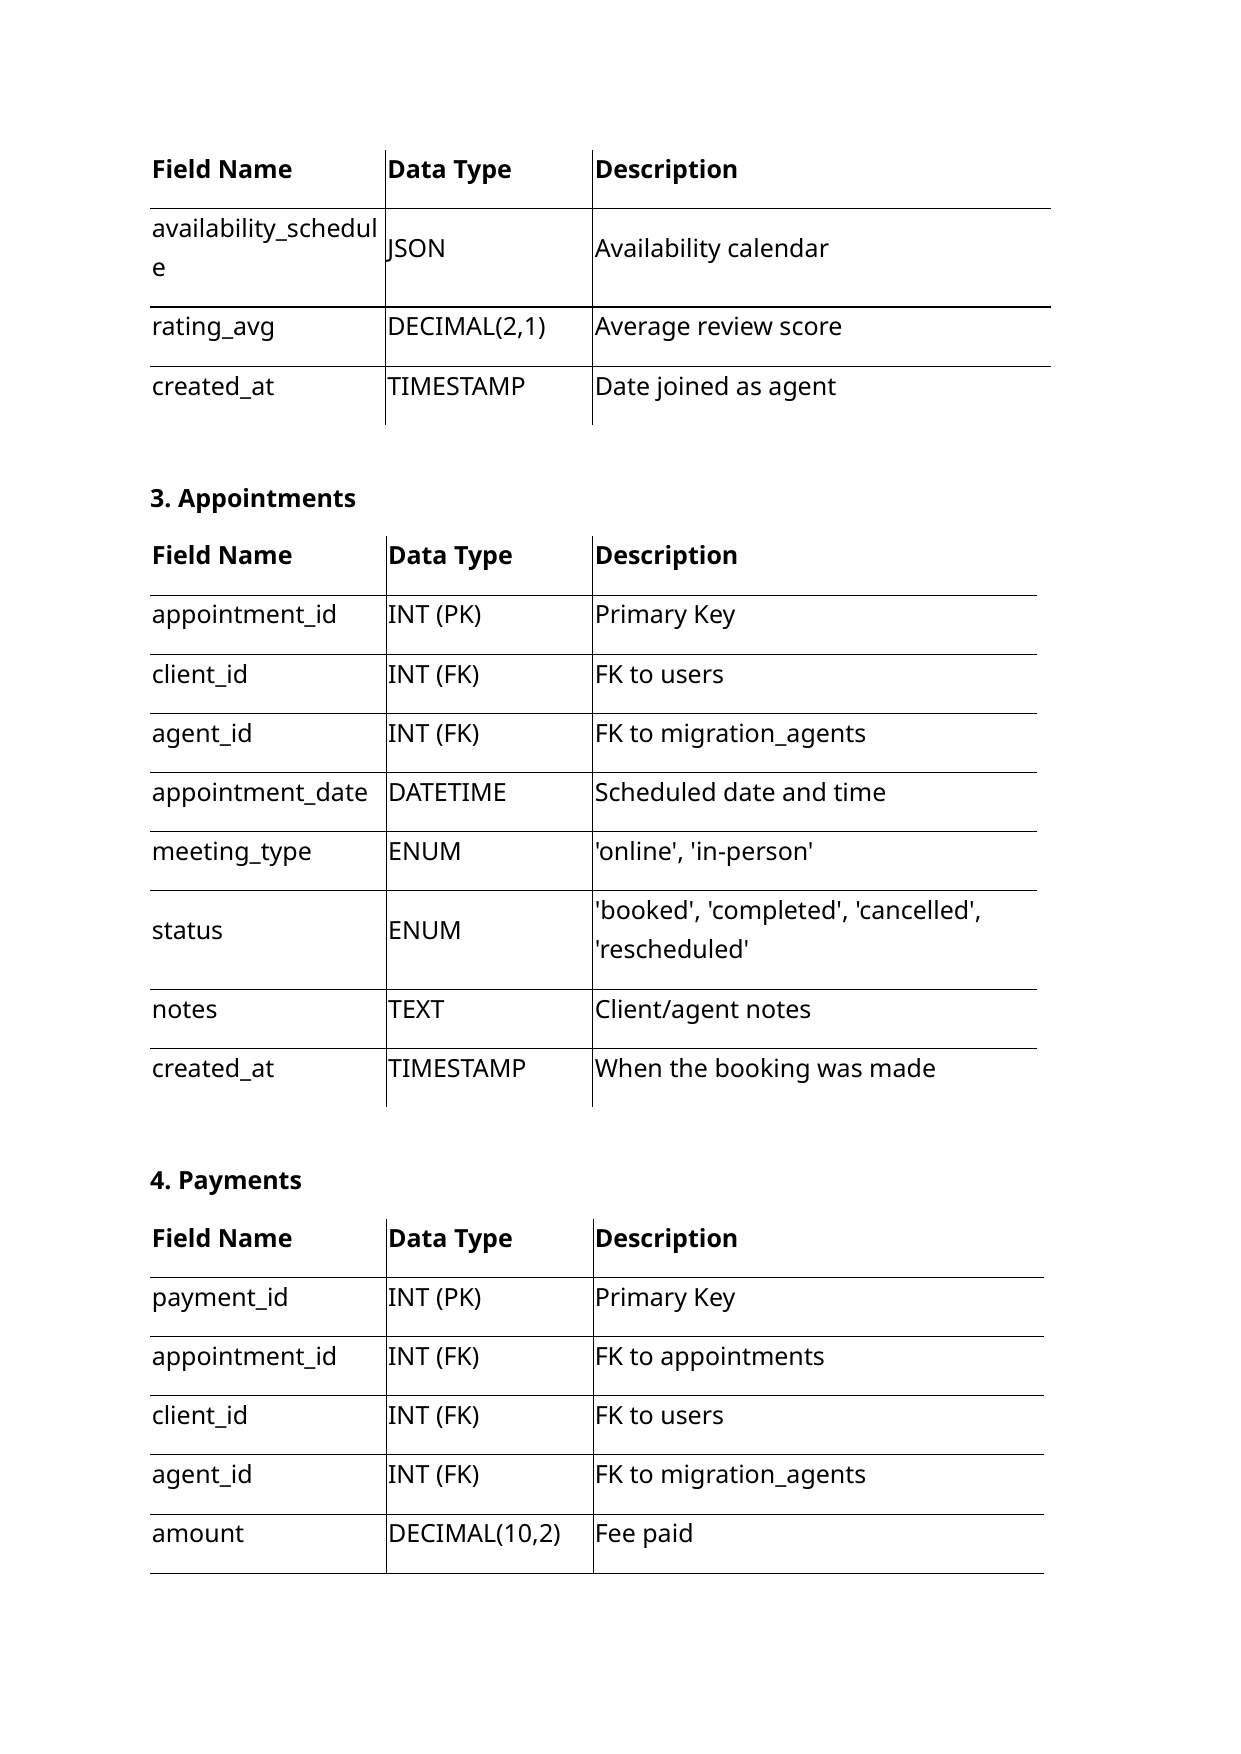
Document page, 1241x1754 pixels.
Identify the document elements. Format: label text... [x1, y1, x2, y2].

table_cell INT (PK) [387, 1278, 593, 1336]
table_cell INT (FK) [387, 1396, 593, 1454]
table_cell FK to users [593, 655, 1037, 713]
table_cell notes [150, 990, 386, 1048]
table_cell meeting_type [150, 832, 386, 890]
table_cell agent_id [150, 714, 386, 772]
table_cell Date joined as agent [593, 367, 1051, 425]
table_cell 'booked', 'completed', 'cancelled', 'rescheduled' [593, 891, 1037, 989]
table_cell Fee paid [594, 1515, 1043, 1573]
table_header Description [594, 1219, 1043, 1277]
table_cell created_at [150, 1049, 386, 1107]
table_cell TIMESTAMP [387, 1049, 592, 1107]
table_cell rating_avg [150, 308, 385, 366]
table_cell Client/agent notes [593, 990, 1037, 1048]
table_cell Scheduled date and time [593, 773, 1037, 831]
table_header Field Name [150, 536, 386, 594]
table_header Data Type [386, 150, 592, 208]
table_cell DECIMAL(2,1) [386, 308, 592, 366]
table_header Description [593, 150, 1051, 208]
table_cell INT (FK) [387, 714, 592, 772]
table_cell When the booking was made [593, 1049, 1037, 1107]
table_cell payment_id [150, 1278, 386, 1336]
table_cell appointment_date [150, 773, 386, 831]
table_cell JSON [386, 209, 592, 306]
text 3. Appointments [150, 481, 1090, 515]
table_cell Average review score [593, 308, 1051, 366]
table_cell created_at [150, 367, 385, 425]
table_cell INT (PK) [387, 596, 592, 654]
table_cell Primary Key [594, 1278, 1043, 1336]
table_header Description [593, 536, 1037, 594]
text 4. Payments [150, 1163, 1090, 1197]
table_cell Availability calendar [593, 209, 1051, 306]
table_cell appointment_id [150, 1337, 386, 1395]
table_cell amount [150, 1515, 386, 1573]
table_header Field Name [150, 150, 385, 208]
table_cell client_id [150, 1396, 386, 1454]
table_cell TIMESTAMP [386, 367, 592, 425]
table_header Data Type [387, 1219, 593, 1277]
table_cell DECIMAL(10,2) [387, 1515, 593, 1573]
table_cell client_id [150, 655, 386, 713]
table_cell 'online', 'in-person' [593, 832, 1037, 890]
table_cell appointment_id [150, 596, 386, 654]
table_cell TEXT [387, 990, 592, 1048]
table_cell availability_schedule [150, 209, 385, 306]
table_header Data Type [387, 536, 592, 594]
table_cell Primary Key [593, 596, 1037, 654]
table_cell FK to users [594, 1396, 1043, 1454]
table_cell FK to migration_agents [593, 714, 1037, 772]
table_cell status [150, 891, 386, 989]
table_cell ENUM [387, 832, 592, 890]
table_cell INT (FK) [387, 1337, 593, 1395]
table_cell INT (FK) [387, 655, 592, 713]
table_cell FK to appointments [594, 1337, 1043, 1395]
table_cell FK to migration_agents [594, 1455, 1043, 1513]
table_cell agent_id [150, 1455, 386, 1513]
table_header Field Name [150, 1219, 386, 1277]
table_cell INT (FK) [387, 1455, 593, 1513]
table_cell ENUM [387, 891, 592, 989]
table_cell DATETIME [387, 773, 592, 831]
